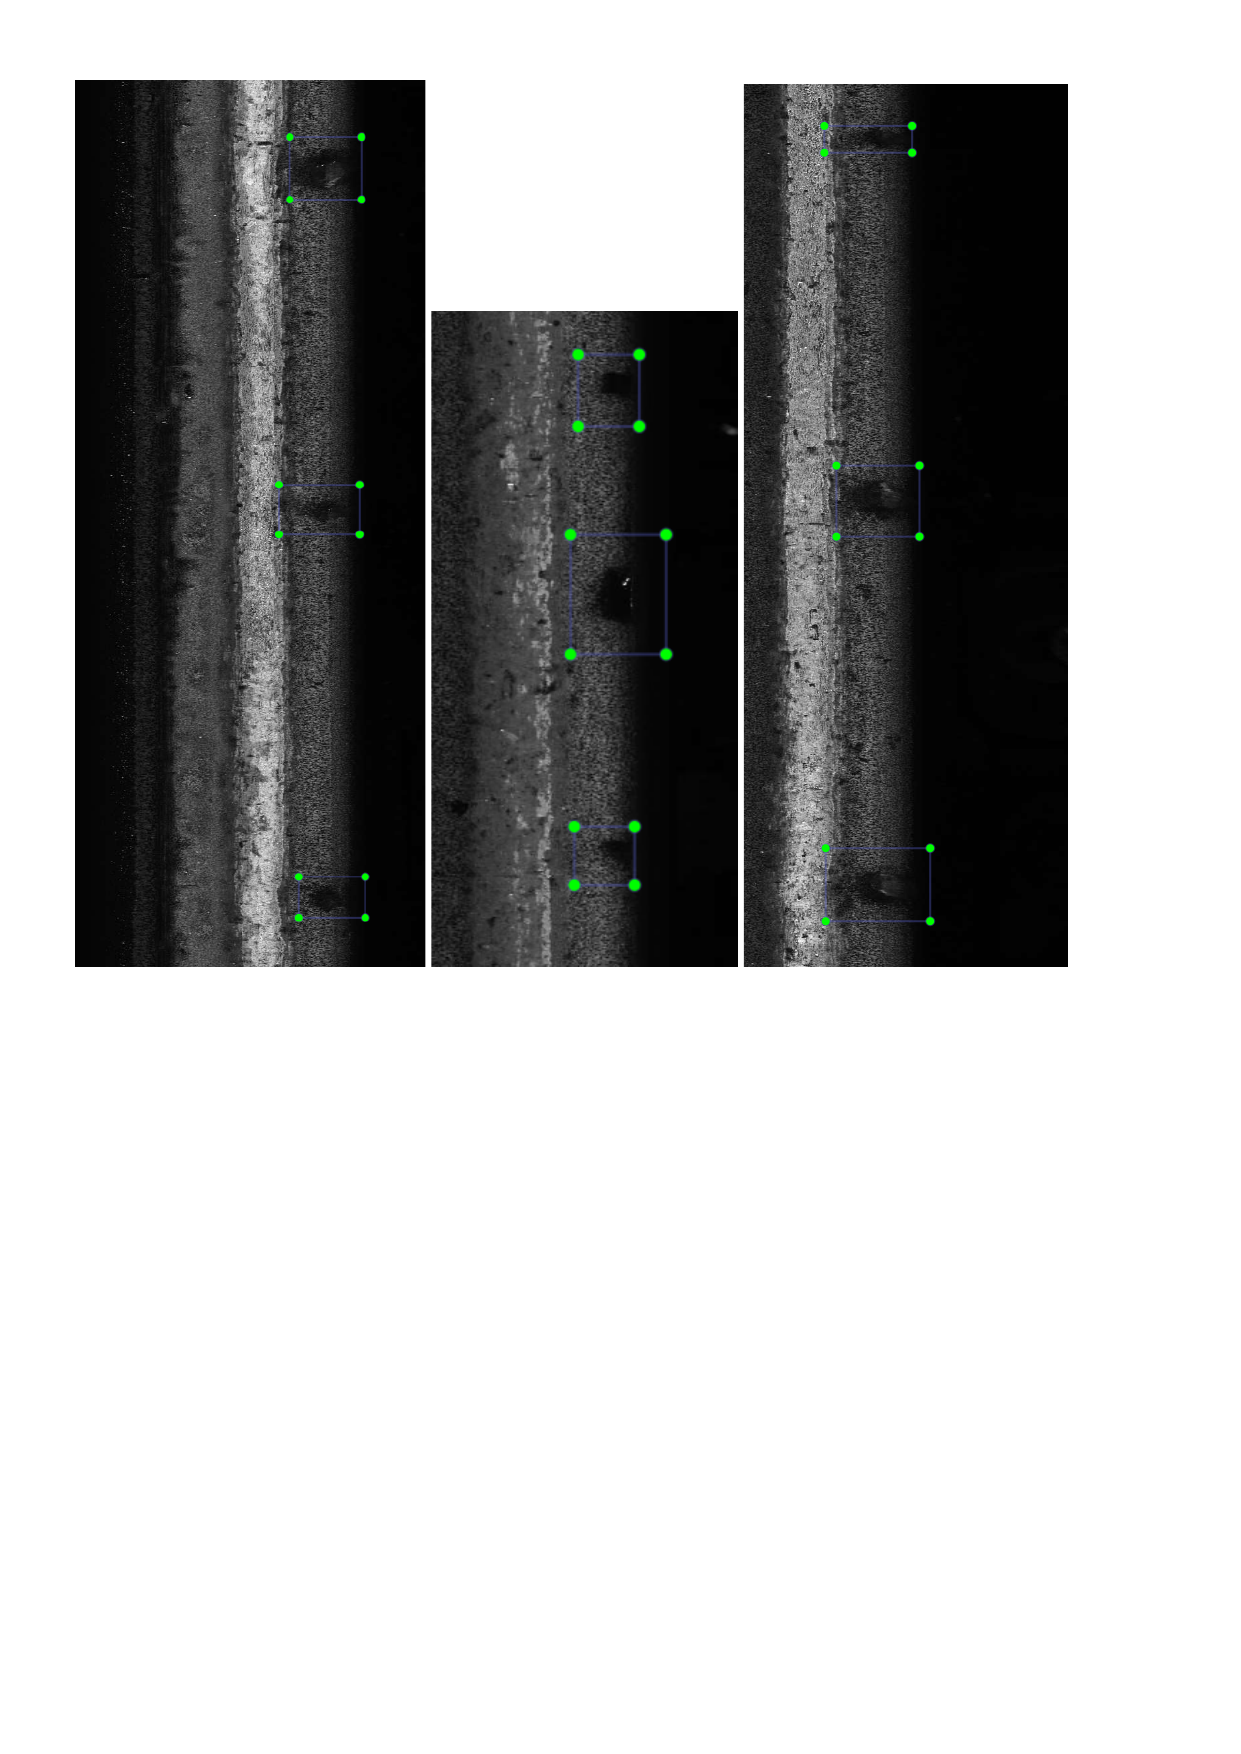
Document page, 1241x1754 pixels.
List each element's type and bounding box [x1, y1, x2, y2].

picture [75, 80, 426, 967]
picture [743, 84, 1068, 967]
picture [431, 311, 738, 967]
